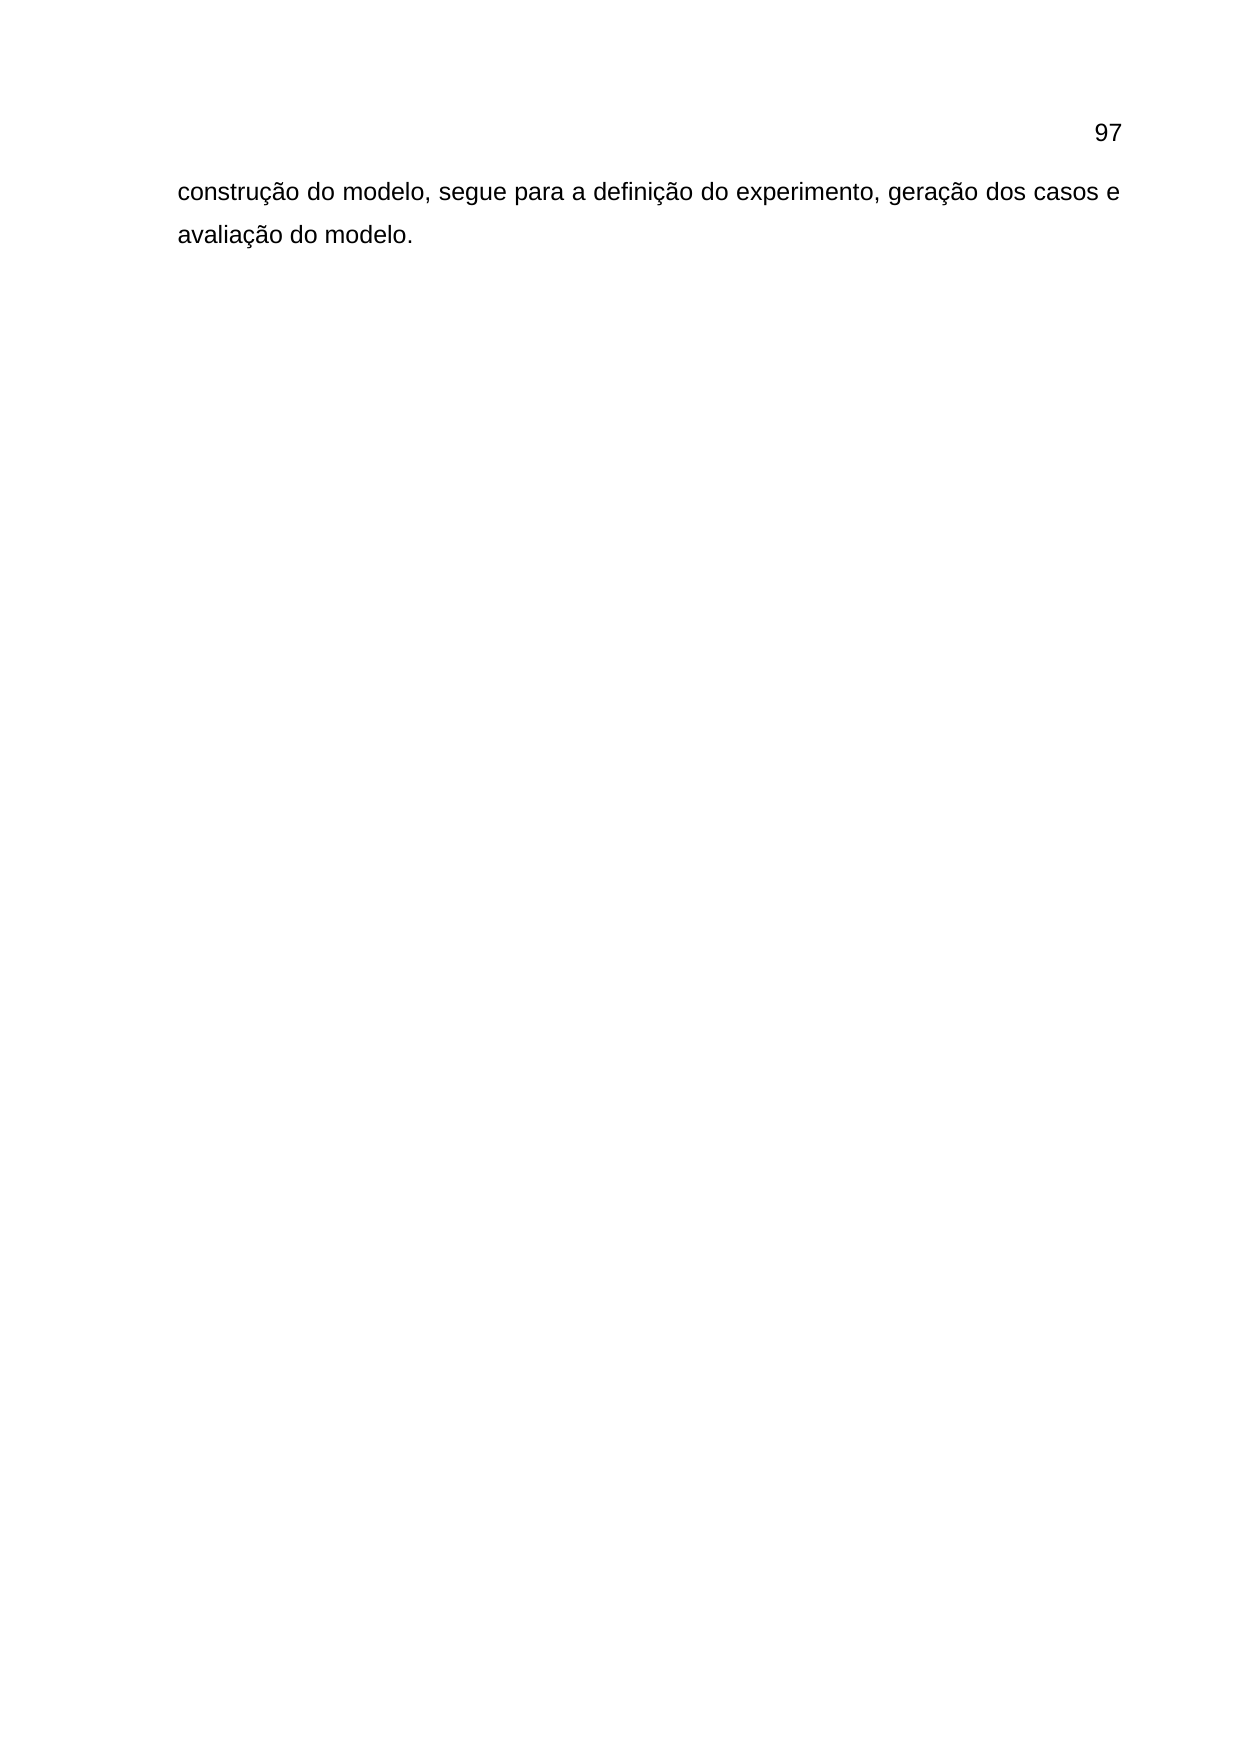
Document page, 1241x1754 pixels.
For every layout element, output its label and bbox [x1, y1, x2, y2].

text [177, 177, 1122, 249]
